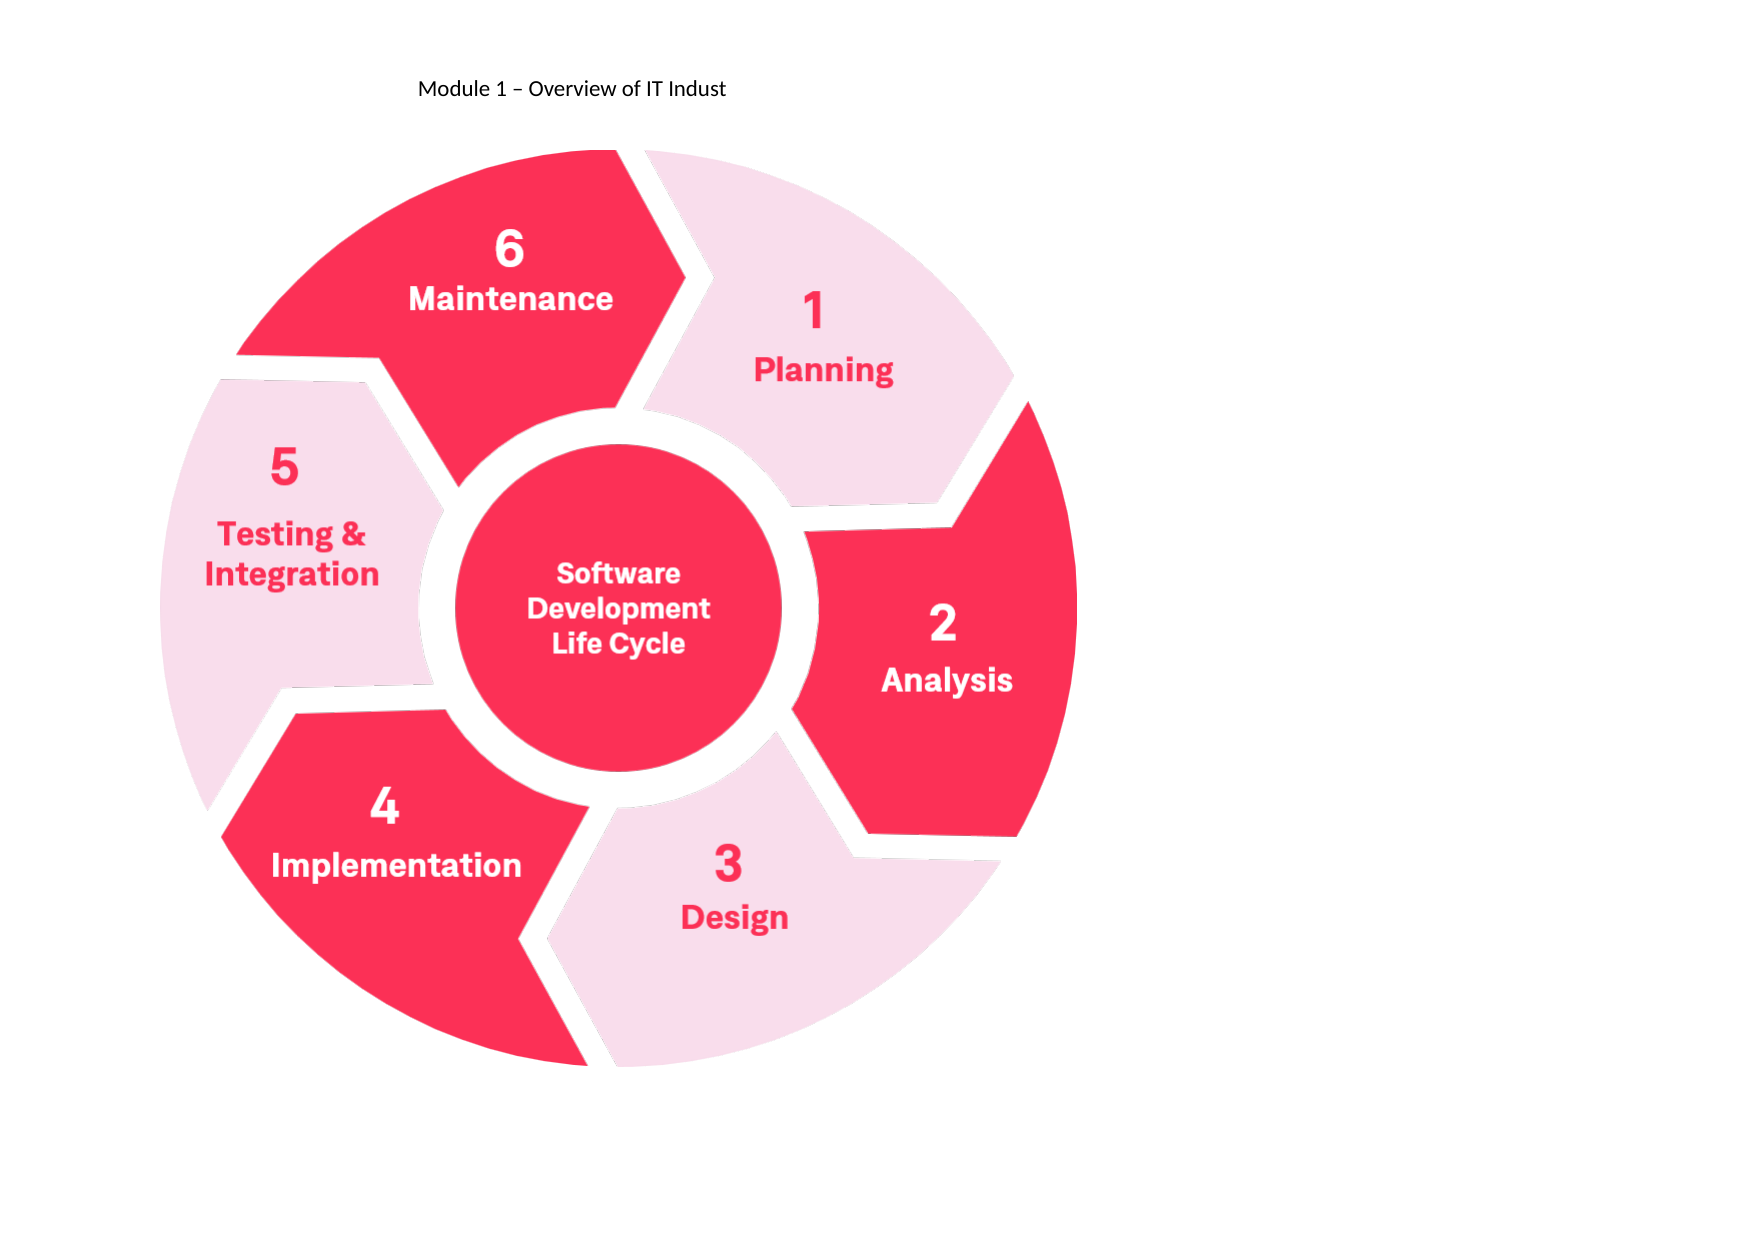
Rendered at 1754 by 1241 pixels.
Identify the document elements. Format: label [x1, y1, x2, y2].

picture [150, 150, 1089, 1067]
